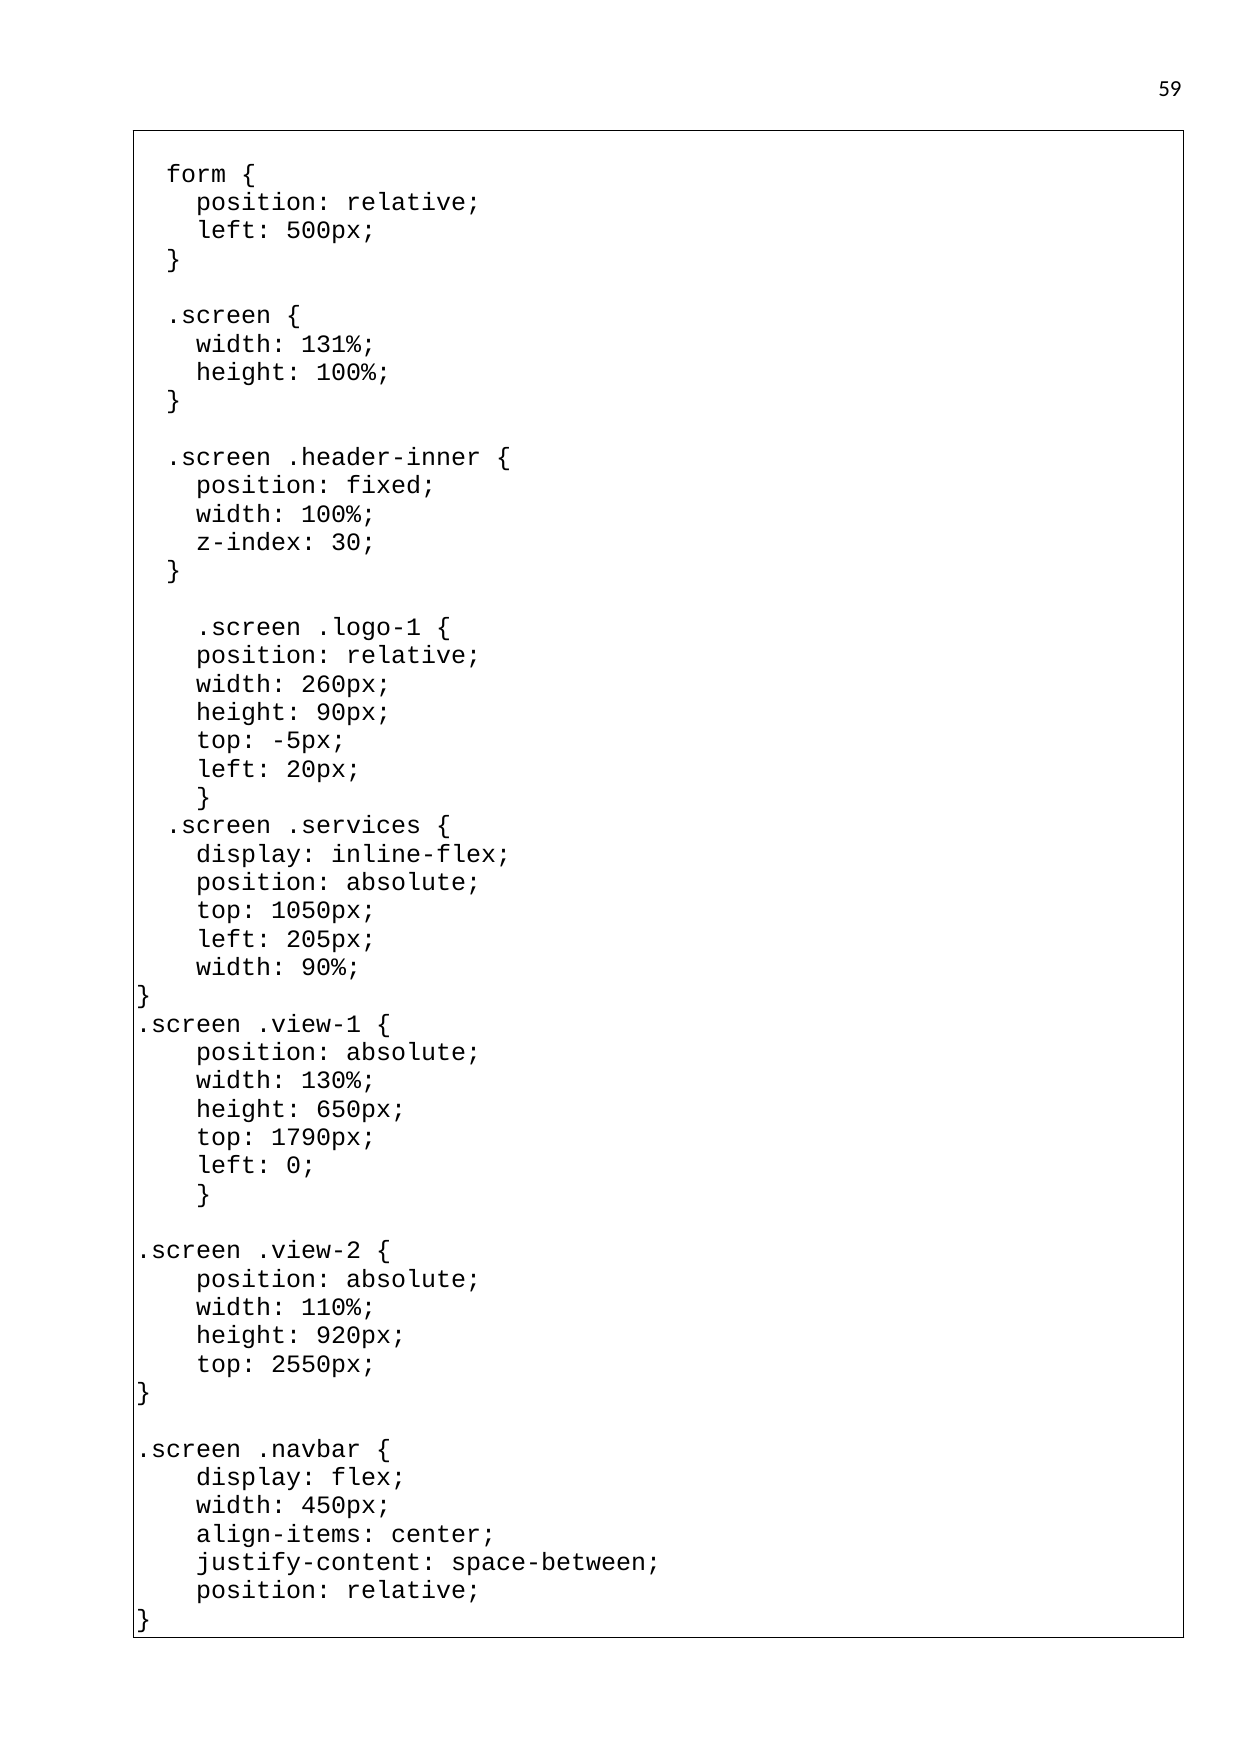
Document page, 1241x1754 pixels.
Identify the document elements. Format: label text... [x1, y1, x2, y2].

text width: 100%; [136, 501, 1181, 530]
text height: 100%; [136, 360, 1181, 388]
text top: 1790px; [136, 1125, 1181, 1153]
text } [136, 246, 1181, 275]
text position: relative; [136, 643, 1181, 671]
text position: relative; [136, 190, 1181, 218]
text width: 260px; [136, 671, 1181, 700]
text width: 90%; [136, 955, 1181, 983]
text width: 450px; [136, 1493, 1181, 1521]
text display: flex; [136, 1465, 1181, 1493]
text height: 90px; [136, 700, 1181, 728]
text .screen .logo-1 { [136, 615, 1181, 643]
text } [136, 388, 1181, 416]
text width: 110%; [136, 1295, 1181, 1323]
text justify-content: space-between; [136, 1550, 1181, 1578]
text form { [136, 161, 1181, 190]
text .screen .view-1 { [136, 1011, 1181, 1040]
text height: 920px; [136, 1323, 1181, 1351]
text .screen .view-2 { [136, 1238, 1181, 1266]
text top: -5px; [136, 728, 1181, 756]
text position: absolute; [136, 1266, 1181, 1295]
text height: 650px; [136, 1096, 1181, 1125]
text left: 20px; [136, 756, 1181, 785]
text align-items: center; [136, 1521, 1181, 1550]
text .screen .services { [136, 813, 1181, 841]
text .screen { [136, 303, 1181, 331]
text left: 0; [136, 1153, 1181, 1181]
text left: 500px; [136, 218, 1181, 246]
text position: absolute; [136, 1040, 1181, 1068]
text } [134, 1603, 1183, 1637]
text width: 131%; [136, 331, 1181, 360]
text display: inline-flex; [136, 841, 1181, 870]
text } [136, 558, 1181, 586]
text width: 130%; [136, 1068, 1181, 1096]
text z-index: 30; [136, 530, 1181, 558]
text position: absolute; [136, 870, 1181, 898]
text } [136, 1181, 1181, 1210]
text } [136, 785, 1181, 813]
text .screen .header-inner { [136, 445, 1181, 473]
text position: fixed; [136, 473, 1181, 501]
text left: 205px; [136, 926, 1181, 955]
text top: 1050px; [136, 898, 1181, 926]
text top: 2550px; [136, 1351, 1181, 1380]
text } [136, 983, 1181, 1011]
text } [136, 1380, 1181, 1408]
text position: relative; [136, 1578, 1181, 1603]
text .screen .navbar { [136, 1436, 1181, 1465]
